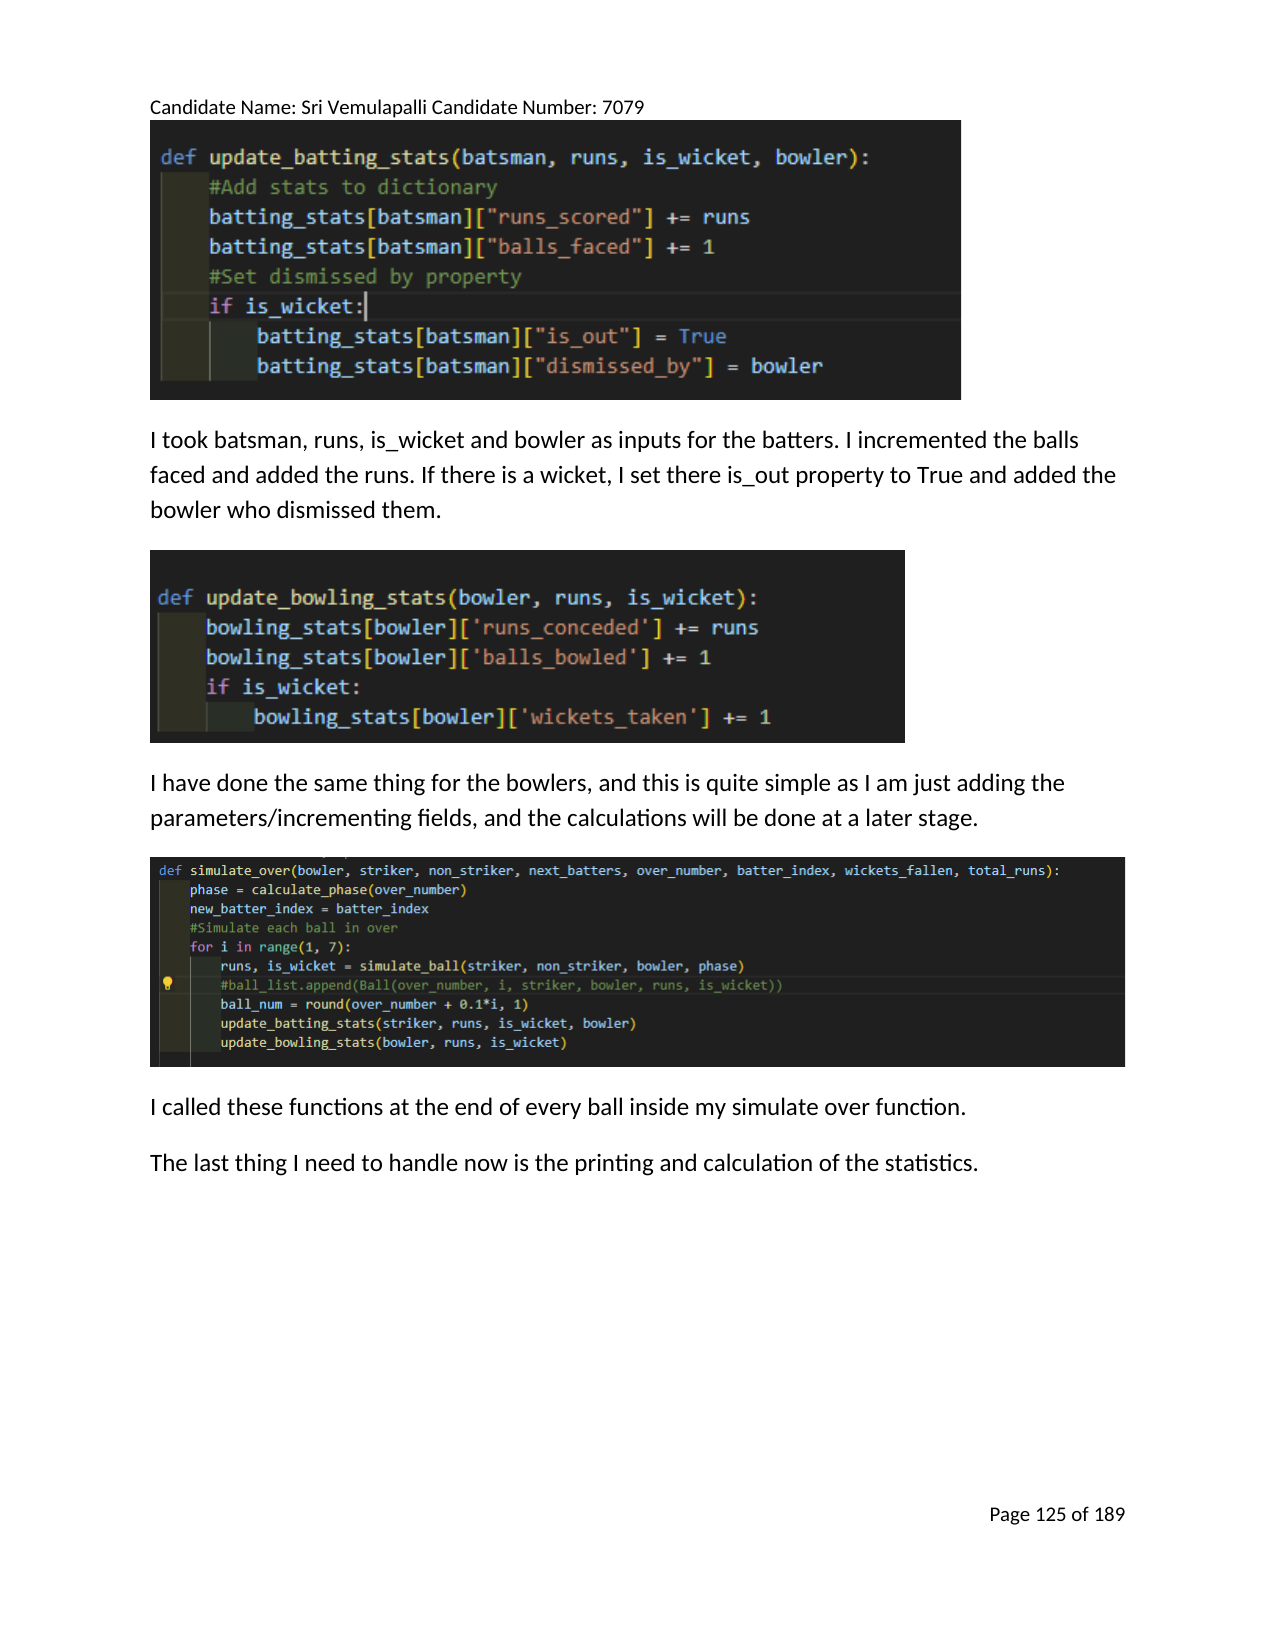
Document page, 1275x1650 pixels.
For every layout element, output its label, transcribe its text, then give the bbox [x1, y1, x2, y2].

text I called these functions at the end of every ball inside my simulate over function. [150, 1091, 1125, 1122]
picture [150, 120, 962, 400]
picture [150, 857, 1125, 1067]
text I have done the same thing for the bowlers, and this is quite simple as I am just adding the parameters/incrementing fields, and the calculations will be done at a later stage. [150, 767, 1125, 832]
picture [150, 550, 905, 743]
text I took batsman, runs, is_wicket and bowler as inputs for the batters. I incremented the balls faced and added the runs. If there is a wicket, I set there is_out property to True and added the bowler who dismissed them. [150, 424, 1125, 525]
text The last thing I need to handle now is the printing and calculation of the statistics. [150, 1147, 1125, 1178]
